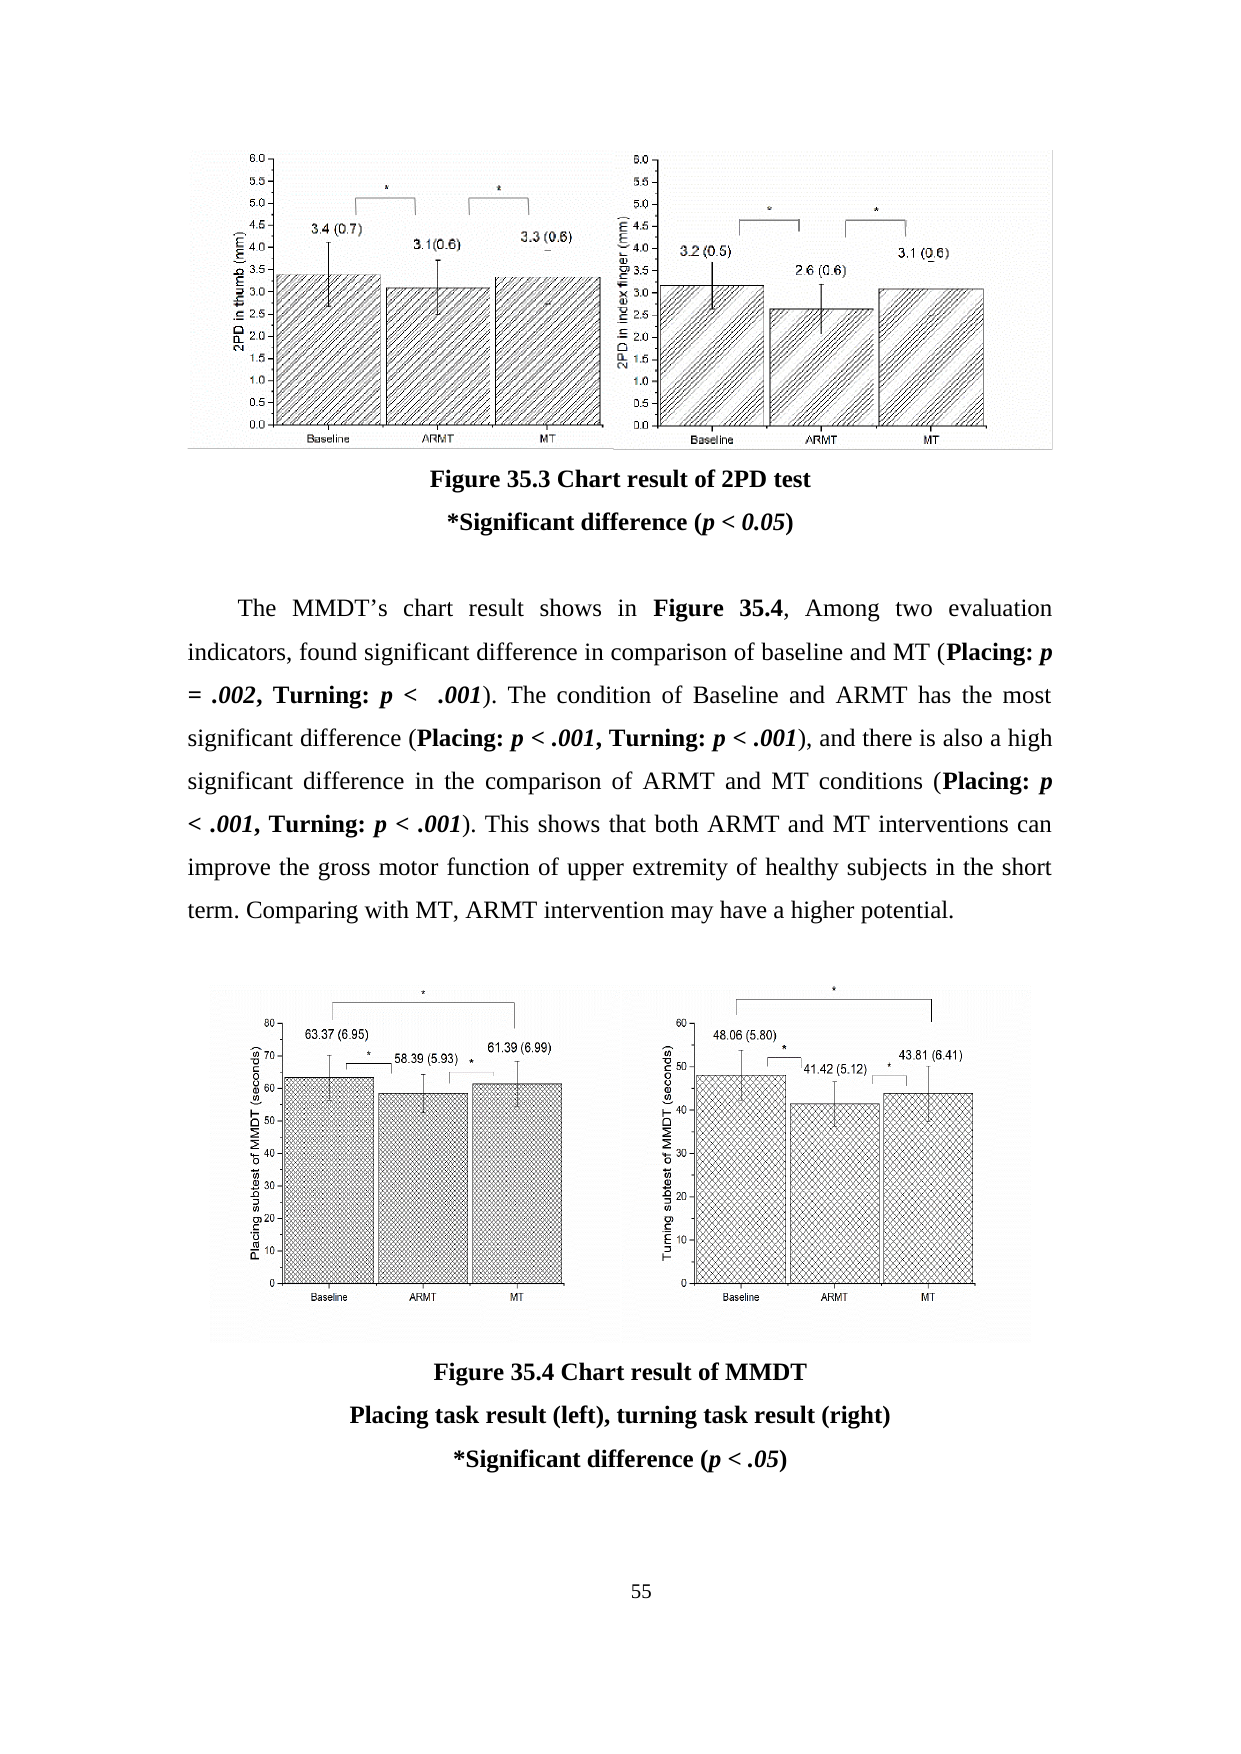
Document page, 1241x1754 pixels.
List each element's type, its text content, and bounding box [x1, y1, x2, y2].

text *Significant difference (p < 0.05) [187, 507, 1053, 536]
picture [208, 981, 1032, 1343]
text Placing task result (left), turning task result (right) [187, 1401, 1053, 1429]
picture [187, 150, 1053, 450]
text Figure 35.4 Chart result of MMDT [187, 1357, 1053, 1386]
text Figure 35.3 Chart result of 2PD test [187, 464, 1053, 493]
text *Significant difference (p < .05) [187, 1444, 1053, 1472]
text The MMDT’s chart result shows in Figure 35.4, Among two evaluation indicators, found significant difference in comparison of baseline and MT (Placing: p = .002, Turning: p < .001). The condition of Baseline and ARMT has the most significant difference (Placing: p < .001, Turning: p < .001), and there is also a high significant difference in the comparison of ARMT and MT conditions (Placing: p < .001, Turning: p < .001). This shows that both ARMT and MT interventions can improve the gross motor function of upper extremity of healthy subjects in the short term. Comparing with MT, ARMT intervention may have a higher potential. [187, 593, 1053, 924]
